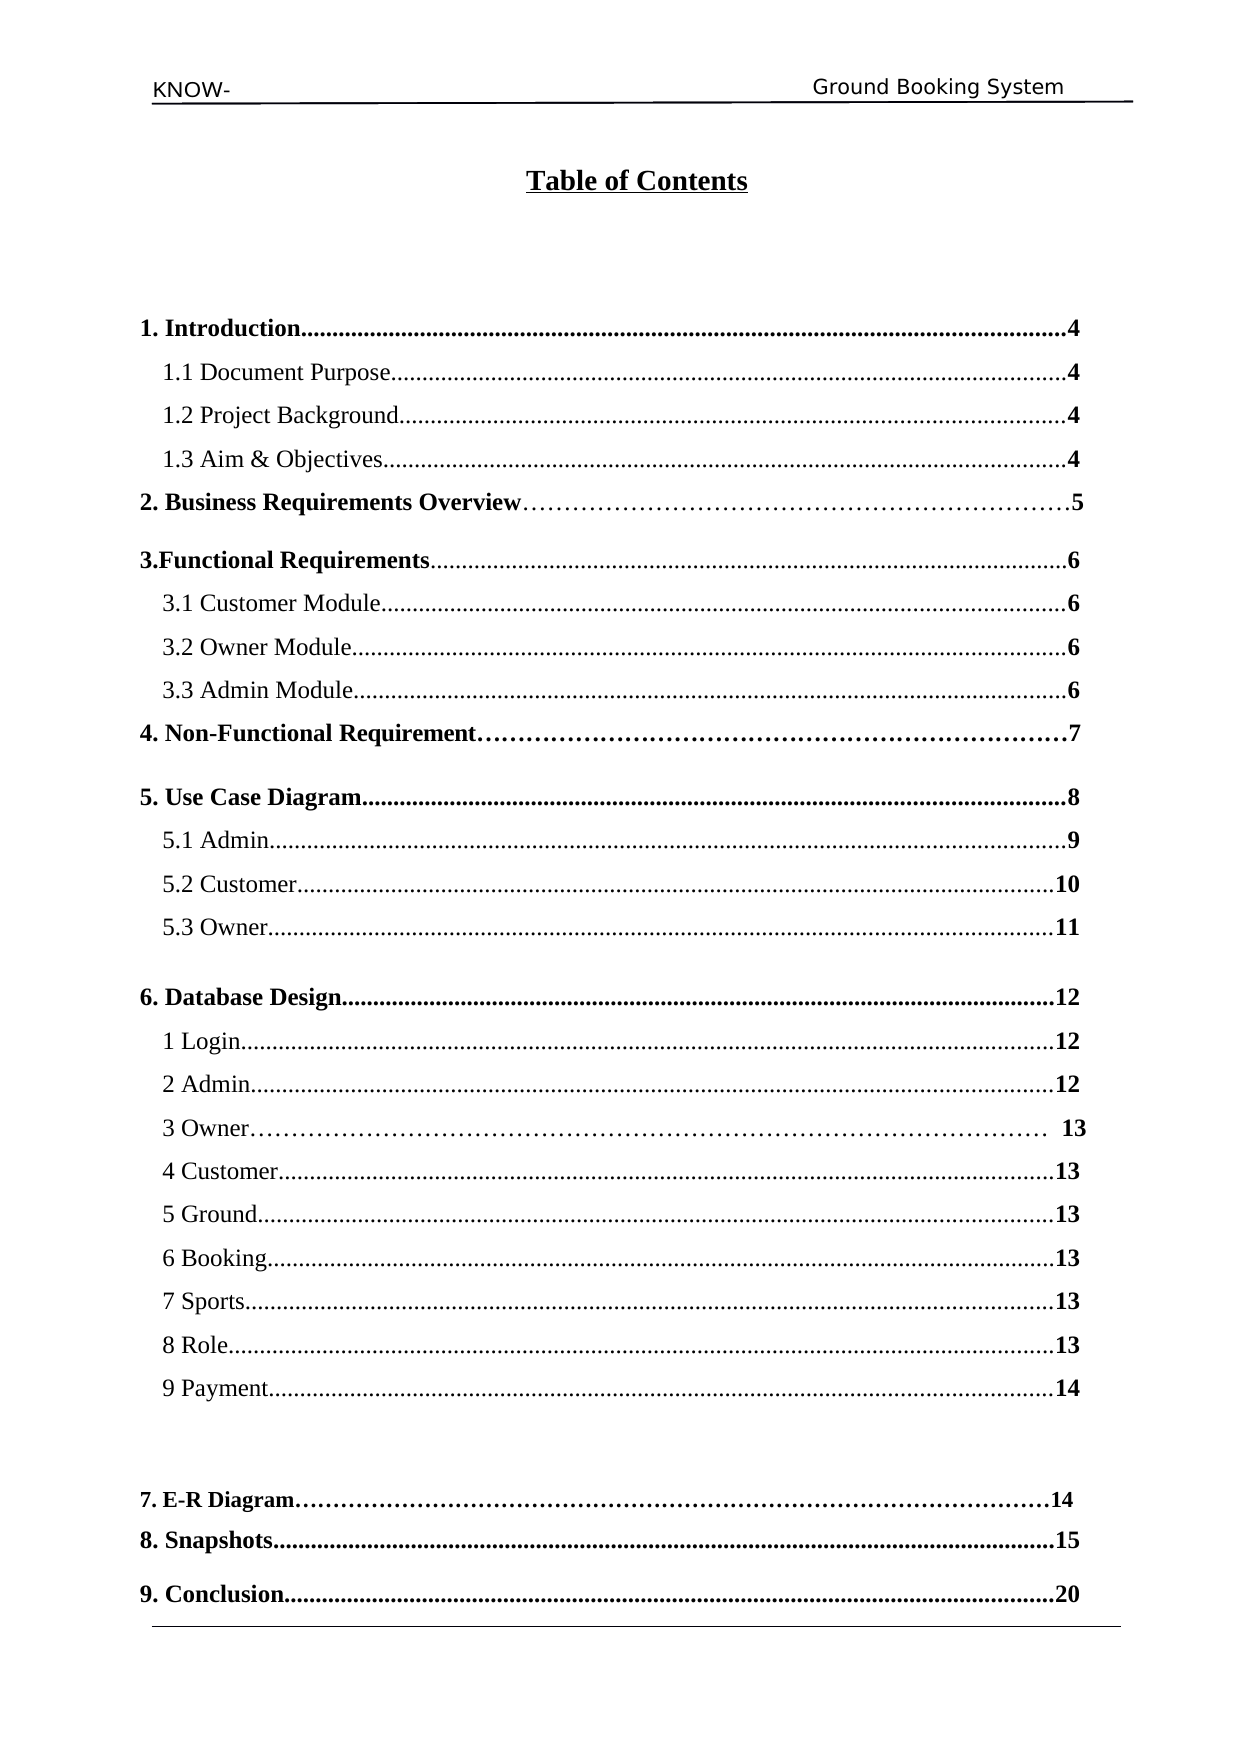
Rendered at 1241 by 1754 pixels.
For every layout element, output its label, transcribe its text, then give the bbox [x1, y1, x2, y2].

text 8 Role 13 [162, 1330, 1134, 1358]
text 8. Snapshots 15 [139, 1525, 1134, 1554]
text 1 Login 12 [162, 1026, 1134, 1054]
text 4. Non-Functional Requirement………………………………………………………………7 [139, 718, 1134, 747]
text 9 Payment 14 [162, 1373, 1134, 1402]
text 5.3 Owner 11 [162, 912, 1134, 941]
text 1. Introduction 4 [139, 313, 1134, 342]
text 3.Functional Requirements 6 [139, 545, 1134, 573]
text 1.2 Project Background 4 [162, 400, 1134, 429]
text 5.2 Customer 10 [162, 869, 1134, 898]
text 9. Conclusion 20 [139, 1579, 1134, 1607]
text 6 Booking 13 [162, 1243, 1134, 1272]
text 7. E-R Diagram………………………………………………………………………………………14 [139, 1486, 1134, 1512]
text Table of Contents [139, 163, 1134, 196]
text 3 Owner…………………………………………………………………………………… 13 [162, 1113, 1134, 1141]
text 3.1 Customer Module 6 [162, 588, 1134, 617]
text 6. Database Design 12 [139, 982, 1134, 1011]
text 3.3 Admin Module 6 [162, 675, 1134, 704]
text 1.3 Aim & Objectives 4 [162, 444, 1134, 473]
text 5.1 Admin 9 [162, 826, 1134, 854]
text 3.2 Owner Module 6 [162, 632, 1134, 660]
text 2. Business Requirements Overview…………………………………………………………5 [139, 487, 1134, 516]
text 7 Sports 13 [162, 1286, 1134, 1315]
text 5. Use Case Diagram 8 [139, 782, 1134, 811]
text 2 Admin 12 [162, 1069, 1134, 1098]
text 4 Customer 13 [162, 1156, 1134, 1185]
text 5 Ground 13 [162, 1199, 1134, 1228]
text 1.1 Document Purpose 4 [162, 357, 1134, 386]
